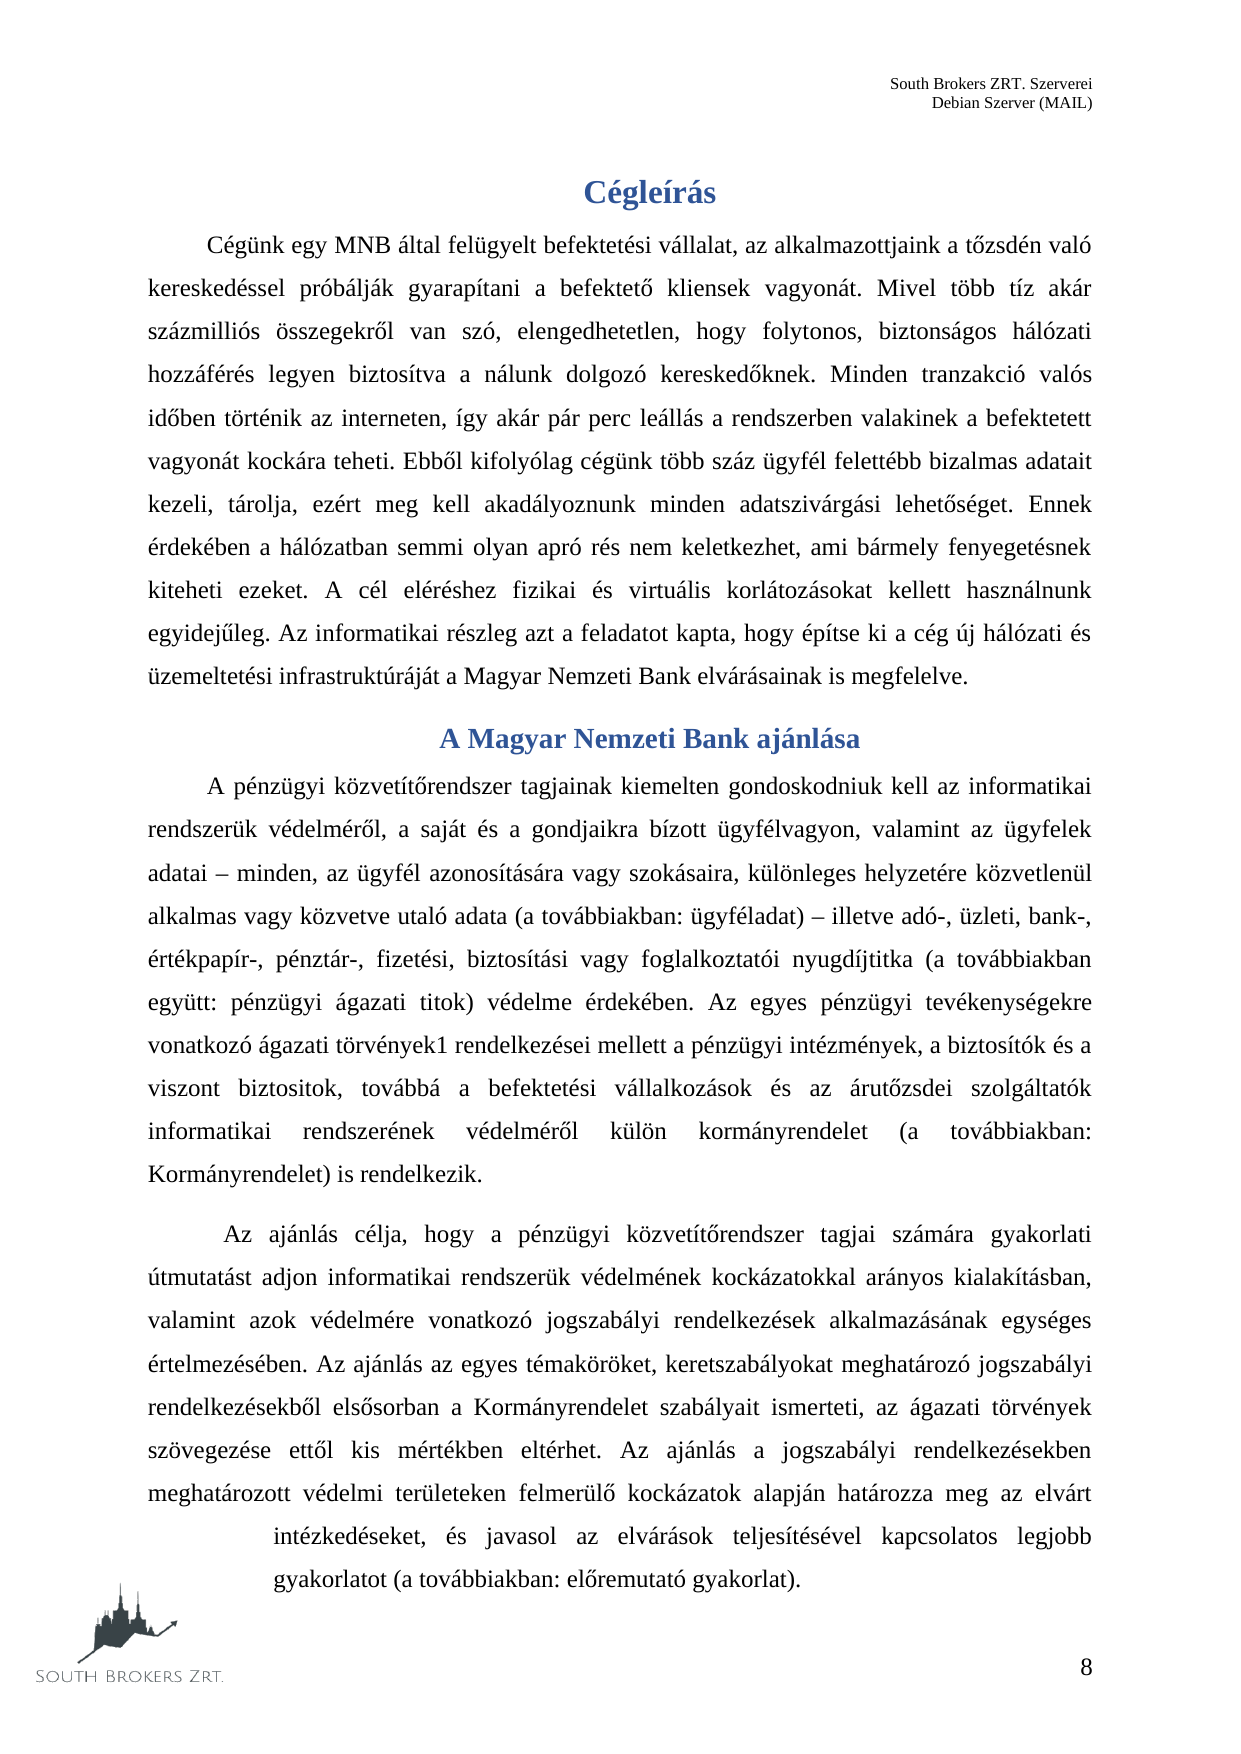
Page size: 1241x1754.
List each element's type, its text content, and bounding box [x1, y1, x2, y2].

text Cégünk egy MNB által felügyelt befektetési vállalat, az alkalmazottjaink a tőzsdén való kereskedéssel próbálják gyarapítani a befektető kliensek vagyonát. Mivel több tíz akár százmilliós összegekről van szó, elengedhetetlen, hogy folytonos, biztonságos hálózati hozzáférés legyen biztosítva a nálunk dolgozó kereskedőknek. Minden tranzakció valós időben történik az interneten, így akár pár perc leállás a rendszerben valakinek a befektetett vagyonát kockára teheti. Ebből kifolyólag cégünk több száz ügyfél felettébb bizalmas adatait kezeli, tárolja, ezért meg kell akadályoznunk minden adatszivárgási lehetőséget. Ennek érdekében a hálózatban semmi olyan apró rés nem keletkezhet, ami bármely fenyegetésnek kiteheti ezeket. A cél eléréshez fizikai és virtuális korlátozásokat kellett használnunk egyidejűleg. Az informatikai részleg azt a feladatot kapta, hogy építse ki a cég új hálózati és üzemeltetési infrastruktúráját a Magyar Nemzeti Bank elvárásainak is megfelelve. [148, 230, 1093, 690]
subtitle A Magyar Nemzeti Bank ajánlása [148, 721, 1093, 755]
picture [0, 1531, 255, 1754]
text Az ajánlás célja, hogy a pénzügyi közvetítőrendszer tagjai számára gyakorlati útmutatást adjon informatikai rendszerük védelmének kockázatokkal arányos kialakításban, valamint azok védelmére vonatkozó jogszabályi rendelkezések alkalmazásának egységes értelmezésében. Az ajánlás az egyes témaköröket, keretszabályokat meghatározó jogszabályi rendelkezésekből elsősorban a Kormányrendelet szabályait ismerteti, az ágazati törvények szövegezése ettől kis mértékben eltérhet. Az ajánlás a jogszabályi rendelkezésekben meghatározott védelmi területeken felmerülő kockázatok alapján határozza meg az elvárt intézkedéseket, és javasol az elvárások teljesítésével kapcsolatos legjobb gyakorlatot (a továbbiakban: előremutató gyakorlat). [148, 1219, 1093, 1593]
text A pénzügyi közvetítőrendszer tagjainak kiemelten gondoskodniuk kell az informatikai rendszerük védelméről, a saját és a gondjaikra bízott ügyfélvagyon, valamint az ügyfelek adatai – minden, az ügyfél azonosítására vagy szokásaira, különleges helyzetére közvetlenül alkalmas vagy közvetve utaló adata (a továbbiakban: ügyféladat) – illetve adó-, üzleti, bank-, értékpapír-, pénztár-, fizetési, biztosítási vagy foglalkoztatói nyugdíjtitka (a továbbiakban együtt: pénzügyi ágazati titok) védelme érdekében. Az egyes pénzügyi tevékenységekre vonatkozó ágazati törvények1 rendelkezései mellett a pénzügyi intézmények, a biztosítók és a viszont biztositok, továbbá a befektetési vállalkozások és az árutőzsdei szolgáltatók informatikai rendszerének védelméről külön kormányrendelet (a továbbiakban: Kormányrendelet) is rendelkezik. [148, 771, 1093, 1188]
subtitle Cégleírás [148, 173, 1093, 211]
